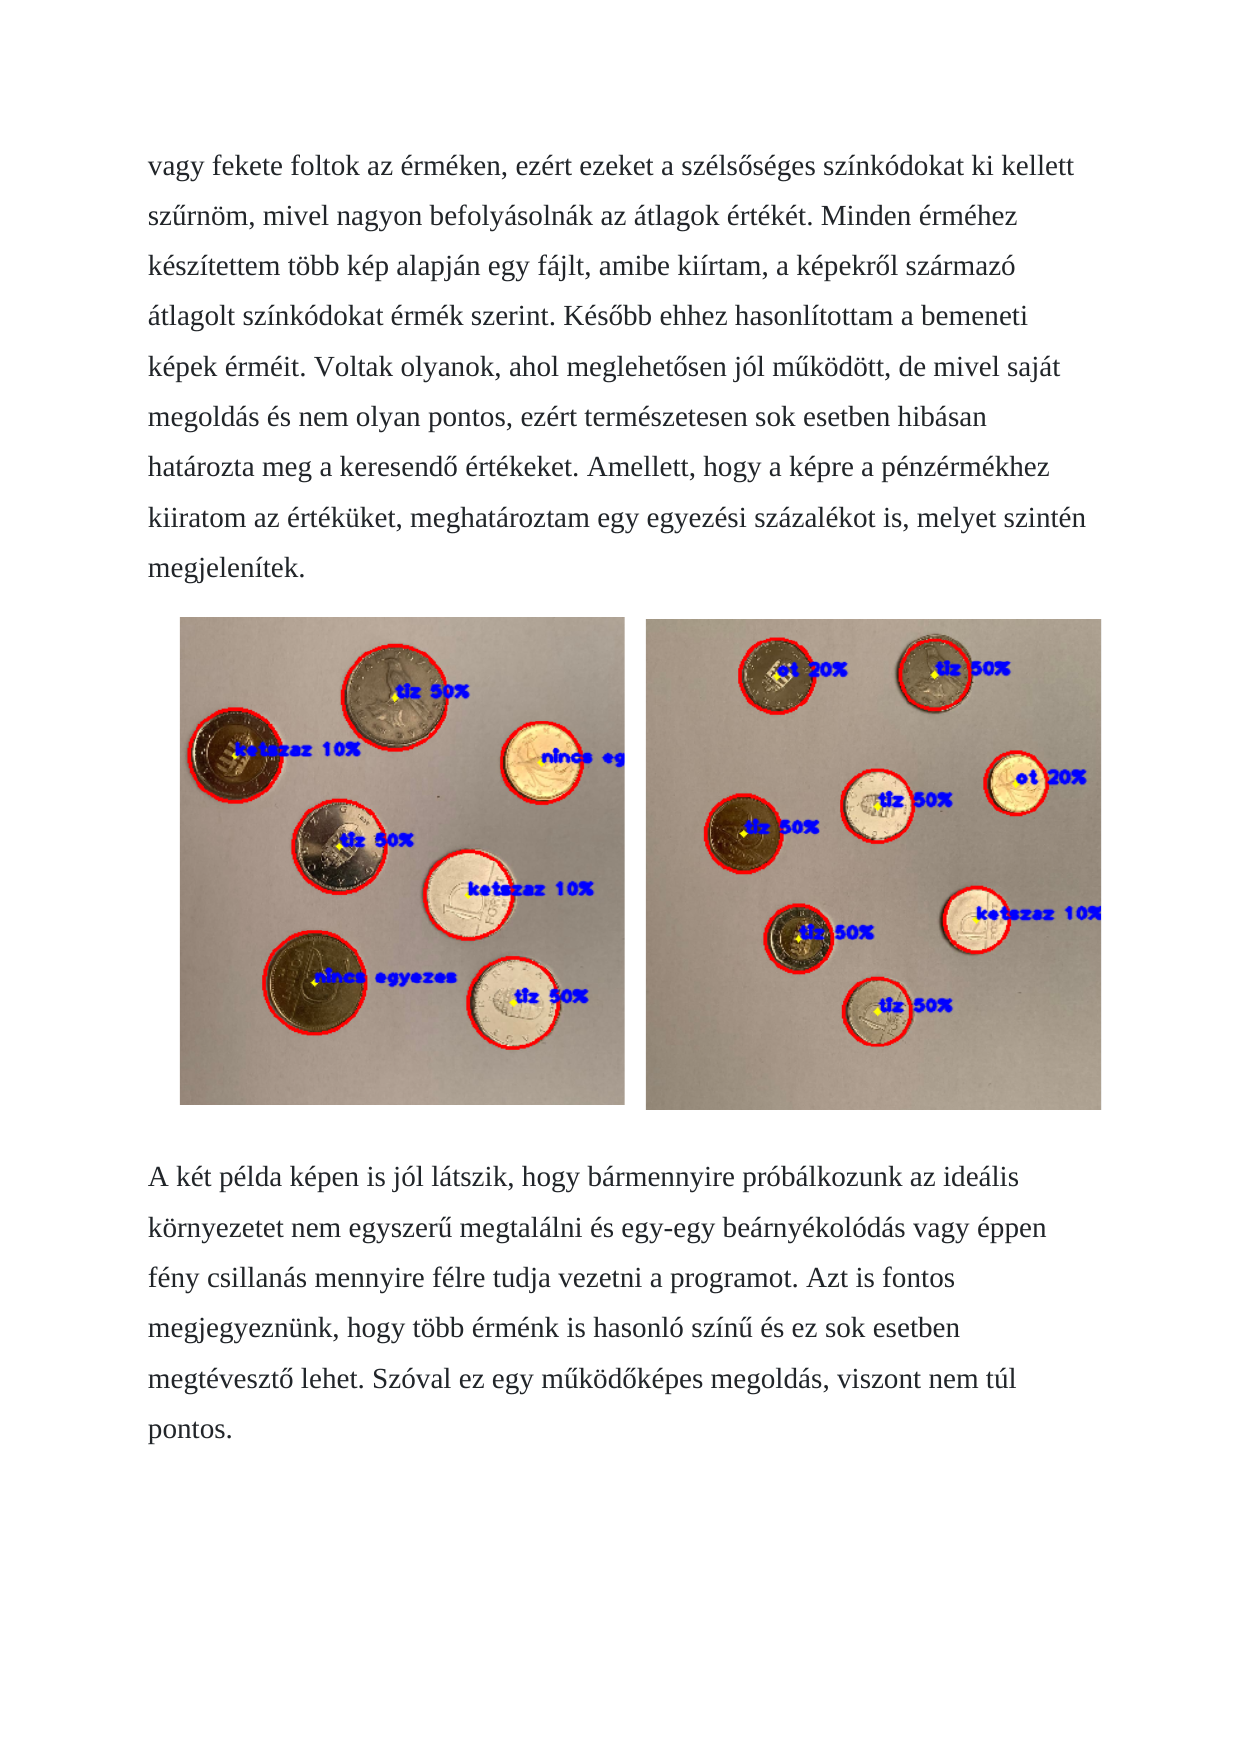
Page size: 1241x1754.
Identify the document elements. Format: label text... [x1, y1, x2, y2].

picture [179, 617, 625, 1105]
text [148, 148, 1093, 584]
picture [645, 619, 1102, 1110]
